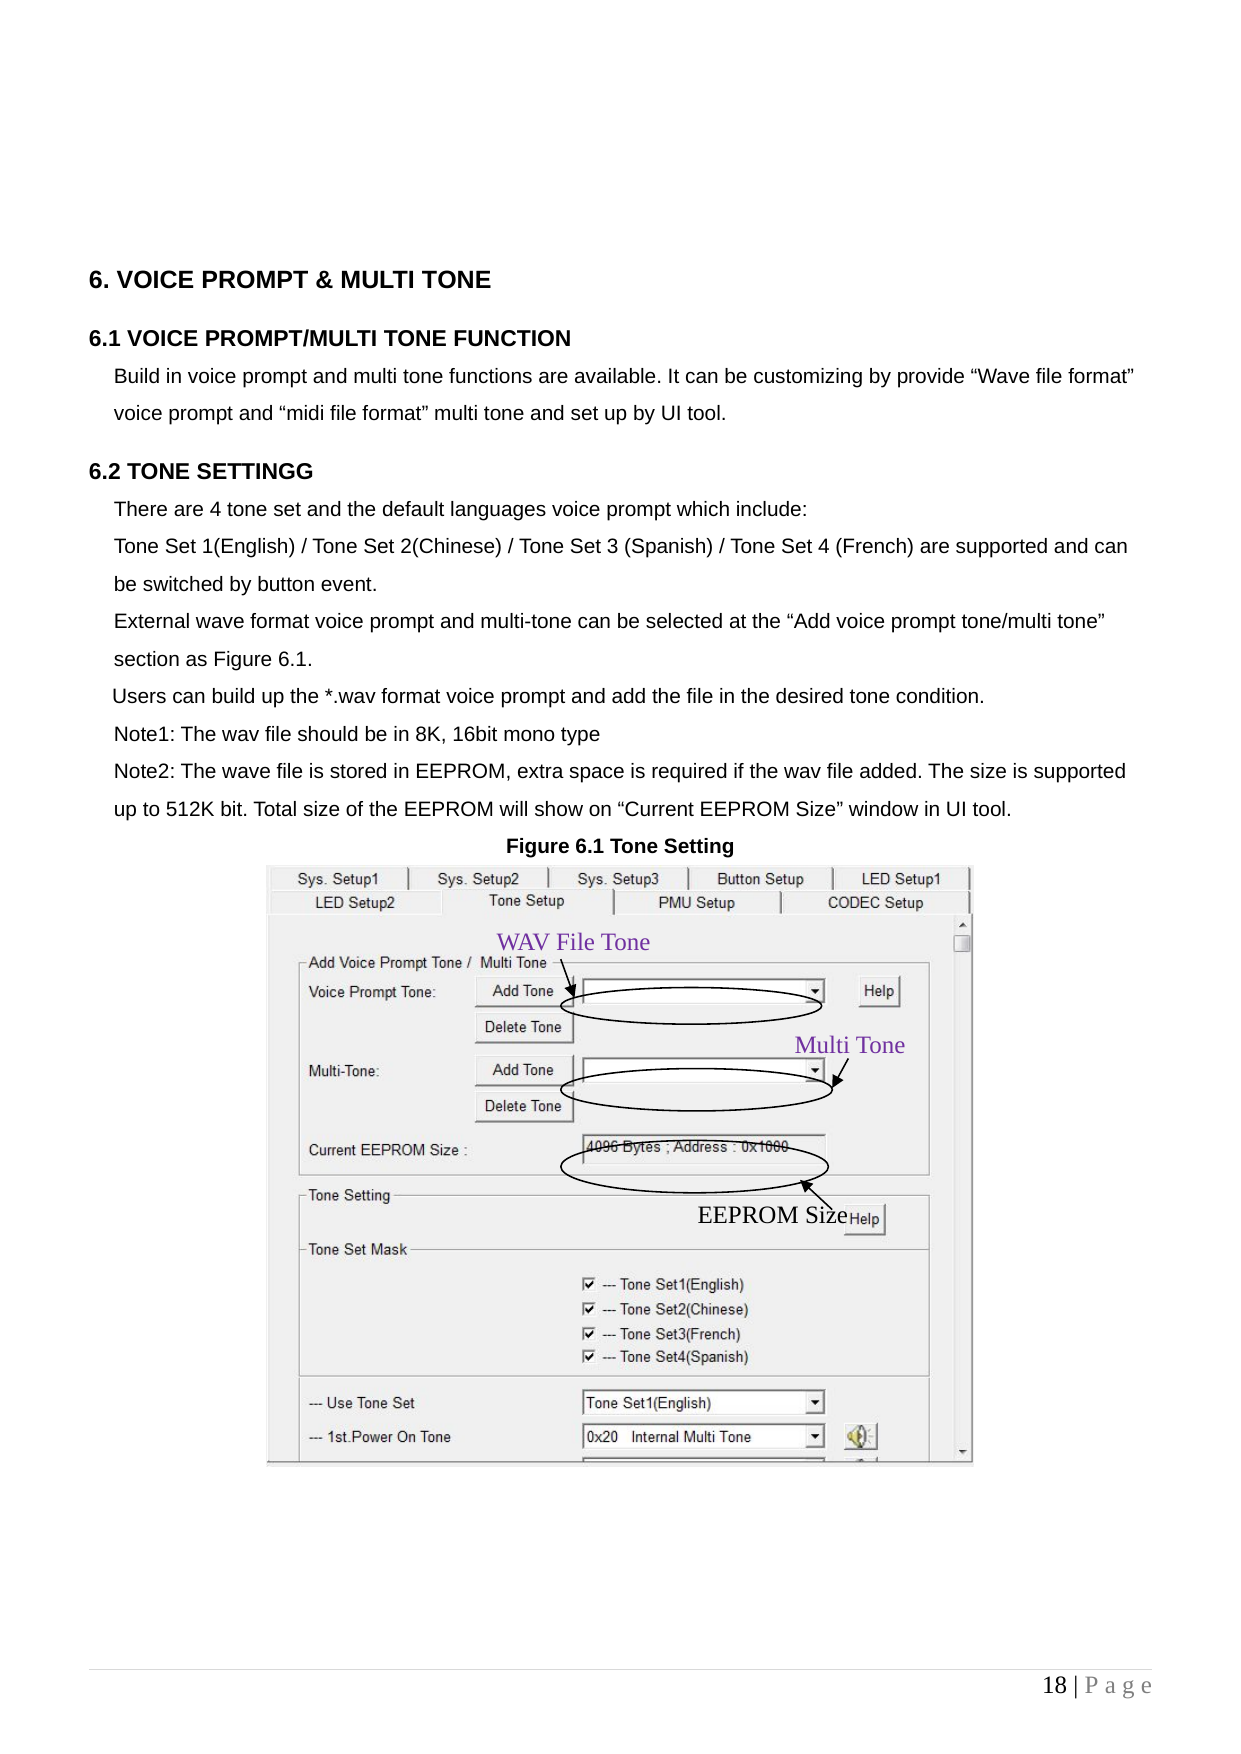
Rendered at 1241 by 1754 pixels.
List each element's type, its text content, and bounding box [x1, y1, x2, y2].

text There are 4 tone set and the default languages voice prompt which include: [89, 490, 1152, 527]
text Figure 6.1 Tone Setting [89, 827, 1152, 865]
text Build in voice prompt and multi tone functions are available. It can be customizing by provide “Wave file format” voice prompt and “midi file format” multi tone and set up by UI tool. [114, 357, 1152, 432]
subtitle 6.2 TONE SETTINGG [89, 452, 1152, 490]
text Tone Set 1(English) / Tone Set 2(Chinese) / Tone Set 3 (Spanish) / Tone Set 4 (French) are supported and can be switched by button event. External wave format voice prompt and multi-tone can be selected at the “Add voice prompt tone/multi tone” section as Figure 6.1. [114, 527, 1152, 677]
picture [266, 865, 974, 1467]
text Note1: The wav file should be in 8K, 16bit mono type Note2: The wave file is stored in EEPROM, extra space is required if the wav file added. The size is supported up to 512K bit. Total size of the EEPROM will show on “Current EEPROM Size” window in UI tool. [114, 715, 1152, 827]
subtitle 6. VOICE PROMPT & MULTI TONE [89, 261, 1152, 298]
subtitle 6.1 VOICE PROMPT/MULTI TONE FUNCTION [89, 319, 1152, 357]
text Users can build up the *.wav format voice prompt and add the file in the desired tone condition. [89, 677, 1152, 715]
